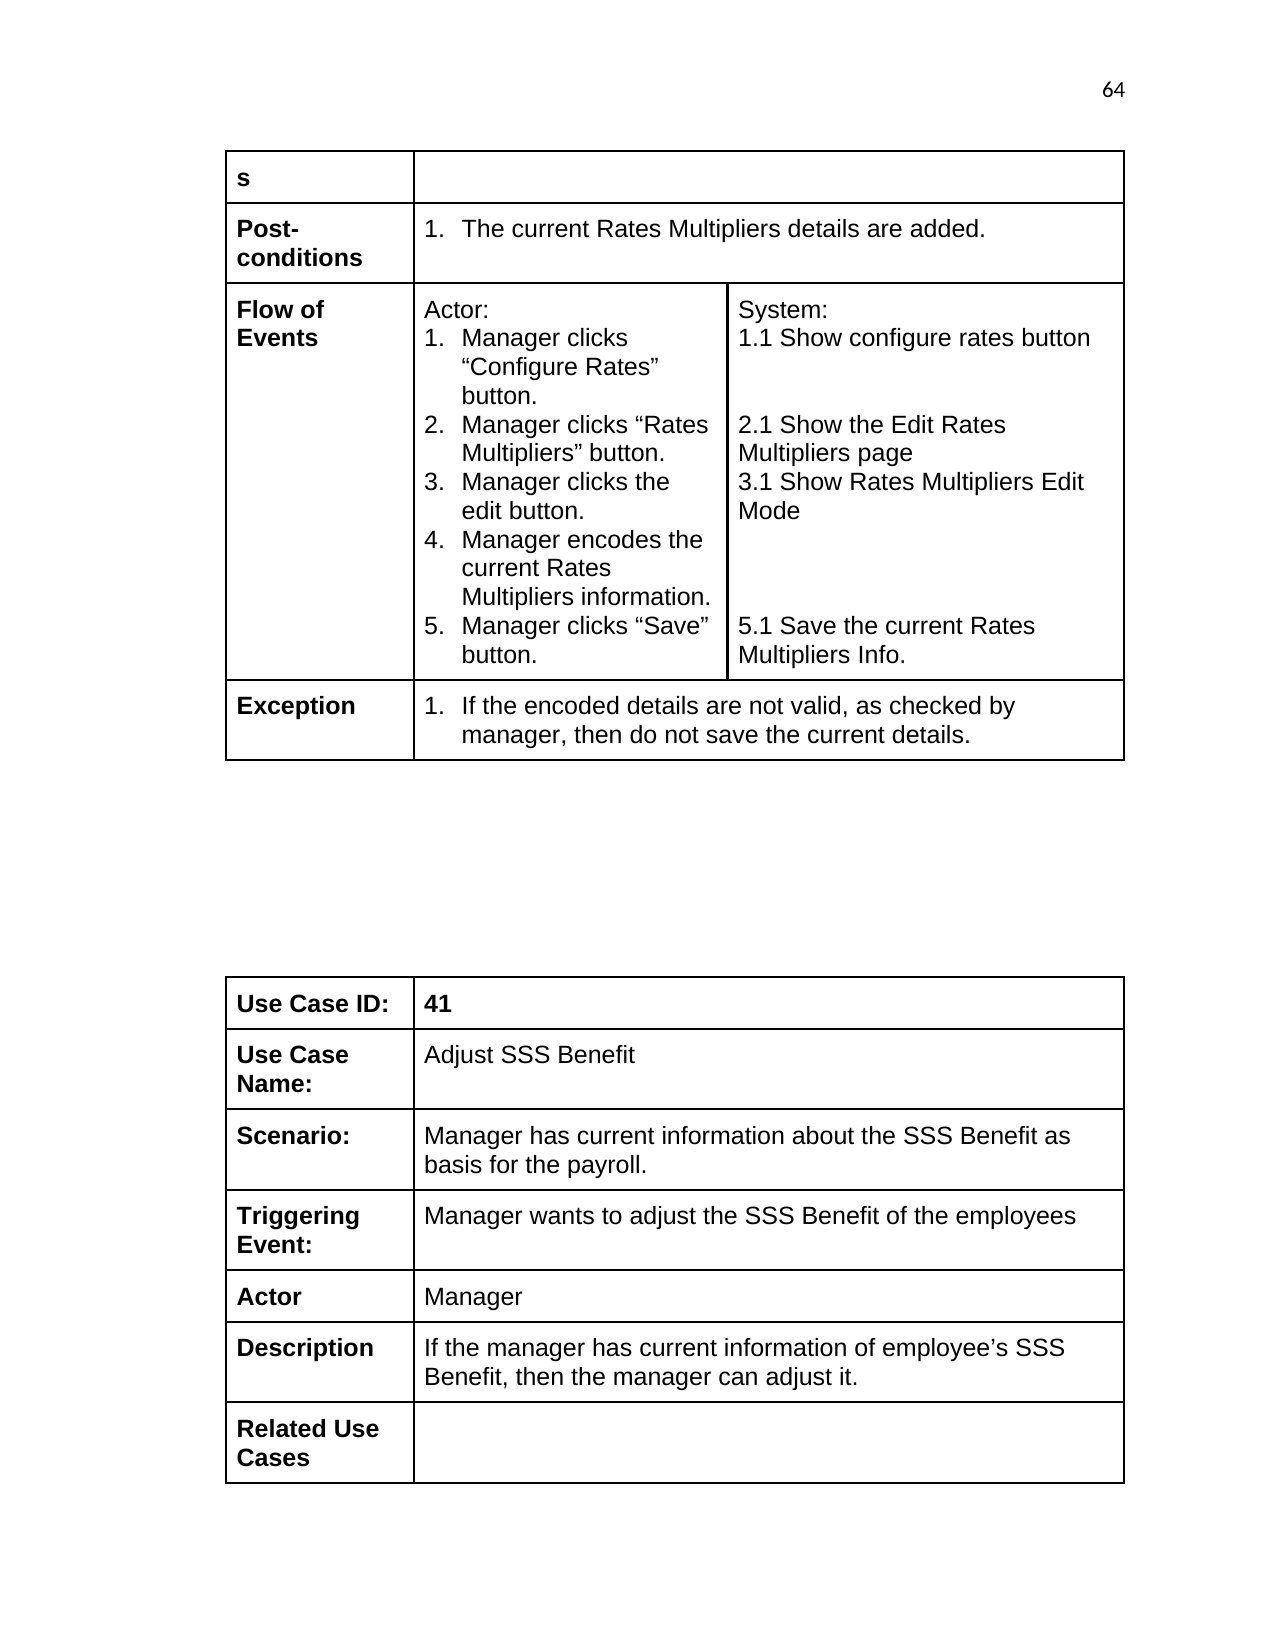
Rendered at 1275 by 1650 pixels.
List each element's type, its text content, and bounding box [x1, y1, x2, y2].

table_cell Flow of Events [227, 284, 413, 679]
table_cell Use Case Name: [227, 1030, 413, 1108]
table_cell Scenario: [227, 1110, 413, 1189]
table_cell Description [227, 1323, 413, 1401]
table_header Use Case ID: [227, 978, 413, 1028]
table_cell Adjust SSS Benefit [415, 1030, 1123, 1108]
table_cell Triggering Event: [227, 1191, 413, 1269]
table_cell If the manager has current information of employee’s SSS Benefit, then the manager can adjust it. [415, 1323, 1123, 1401]
table_cell Actor: Manager clicks “Configure Rates” button. Manager clicks “Rates Multipliers” button. Manager clicks the edit button. Manager encodes the current Rates Multipliers information. Manager clicks “Save” button. [415, 284, 726, 679]
table_cell Manager has current information about the SSS Benefit as basis for the payroll. [415, 1110, 1123, 1189]
table_cell If the encoded details are not valid, as checked by manager, then do not save the current details. [415, 681, 1123, 759]
table_cell [415, 1403, 1123, 1482]
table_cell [415, 152, 1123, 202]
table_cell Exception [227, 681, 413, 759]
table_header 41 [415, 978, 1123, 1028]
table_cell Preconditions [227, 152, 413, 202]
table_cell Actor [227, 1271, 413, 1321]
table_cell Manager [415, 1271, 1123, 1321]
table_cell System: 1.1 Show configure rates button 2.1 Show the Edit Rates Multipliers page 3.1 Show Rates Multipliers Edit Mode 5.1 Save the current Rates Multipliers Info. [729, 284, 1123, 679]
table_cell Related Use Cases [227, 1403, 413, 1482]
table_cell Manager wants to adjust the SSS Benefit of the employees [415, 1191, 1123, 1269]
table_cell The current Rates Multipliers details are added. [415, 204, 1123, 282]
table_cell Post-conditions [227, 204, 413, 282]
